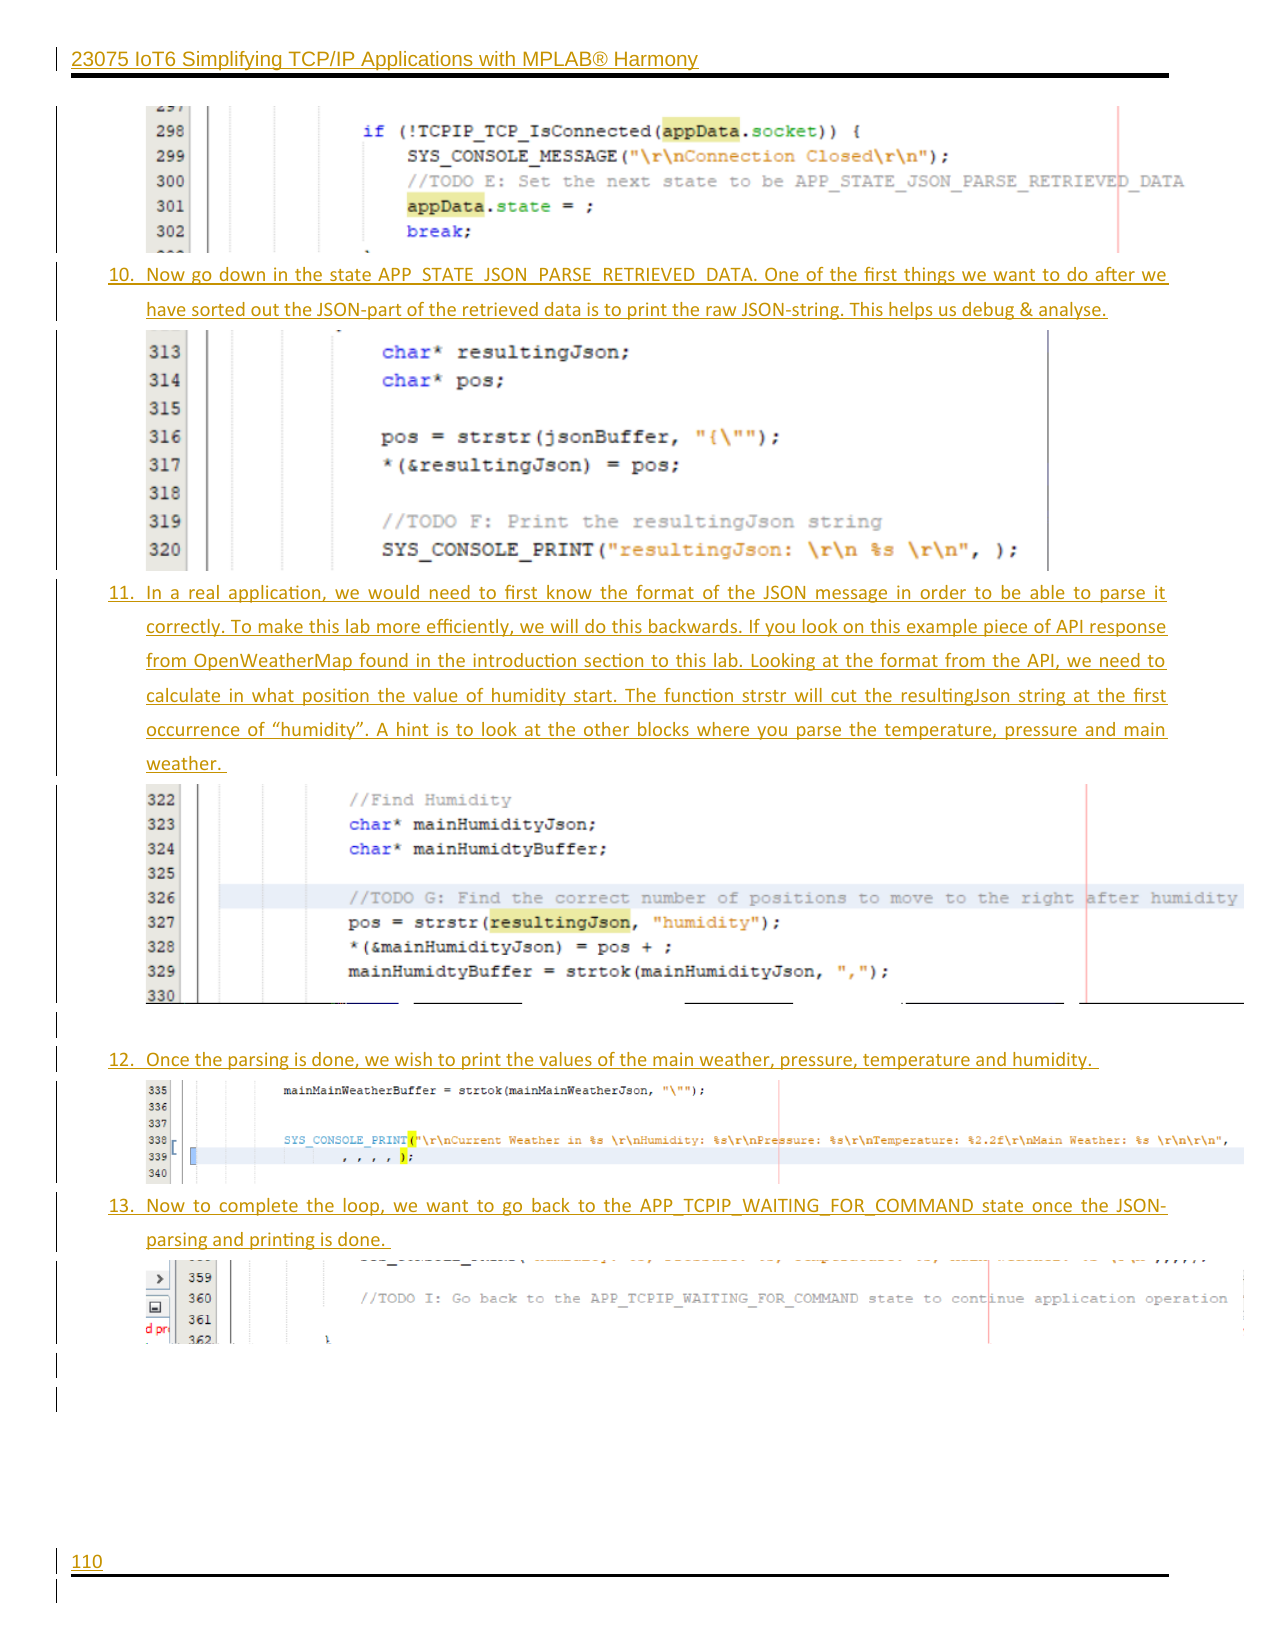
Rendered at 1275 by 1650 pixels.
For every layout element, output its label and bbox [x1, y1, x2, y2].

picture [145, 330, 1049, 571]
picture [145, 1080, 1244, 1184]
picture [145, 1260, 1244, 1344]
picture [145, 106, 1244, 253]
picture [145, 784, 1244, 1004]
